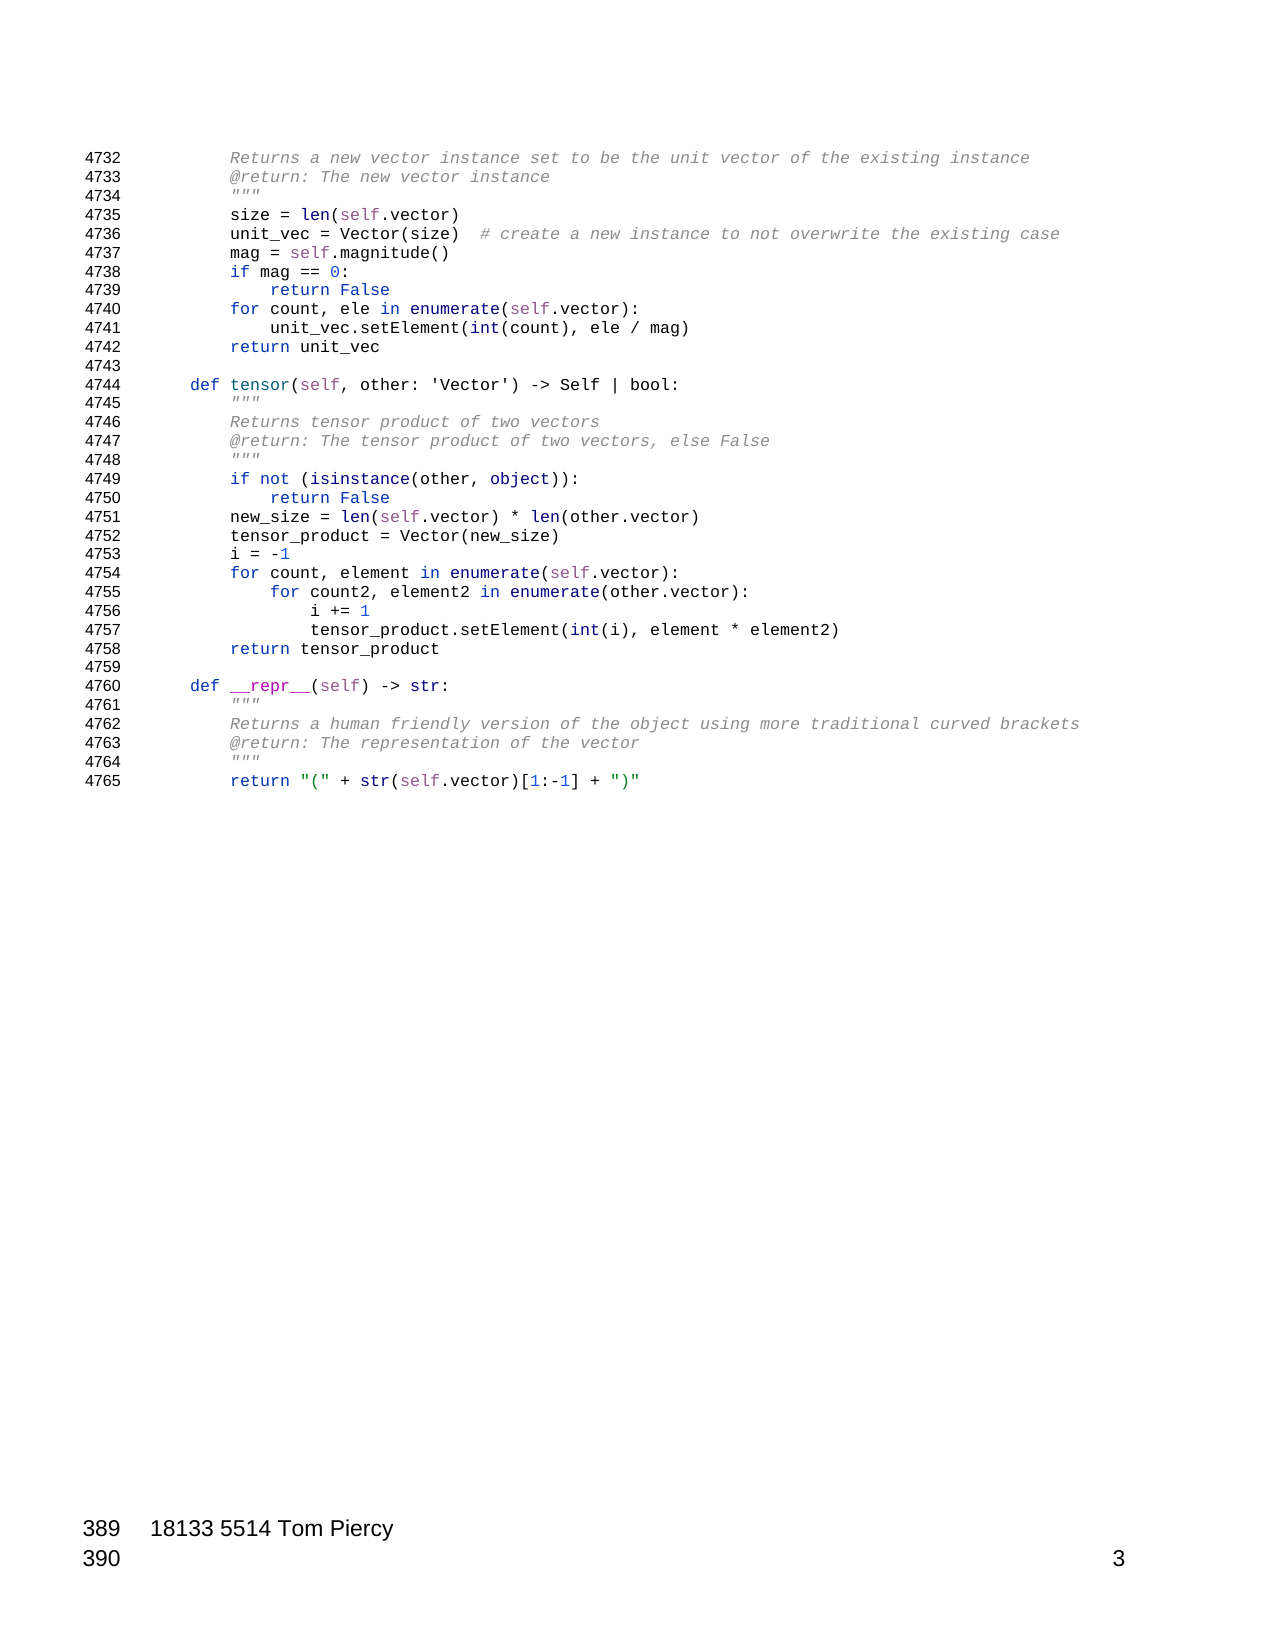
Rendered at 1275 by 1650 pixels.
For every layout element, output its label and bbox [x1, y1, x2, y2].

text [150, 150, 1125, 791]
